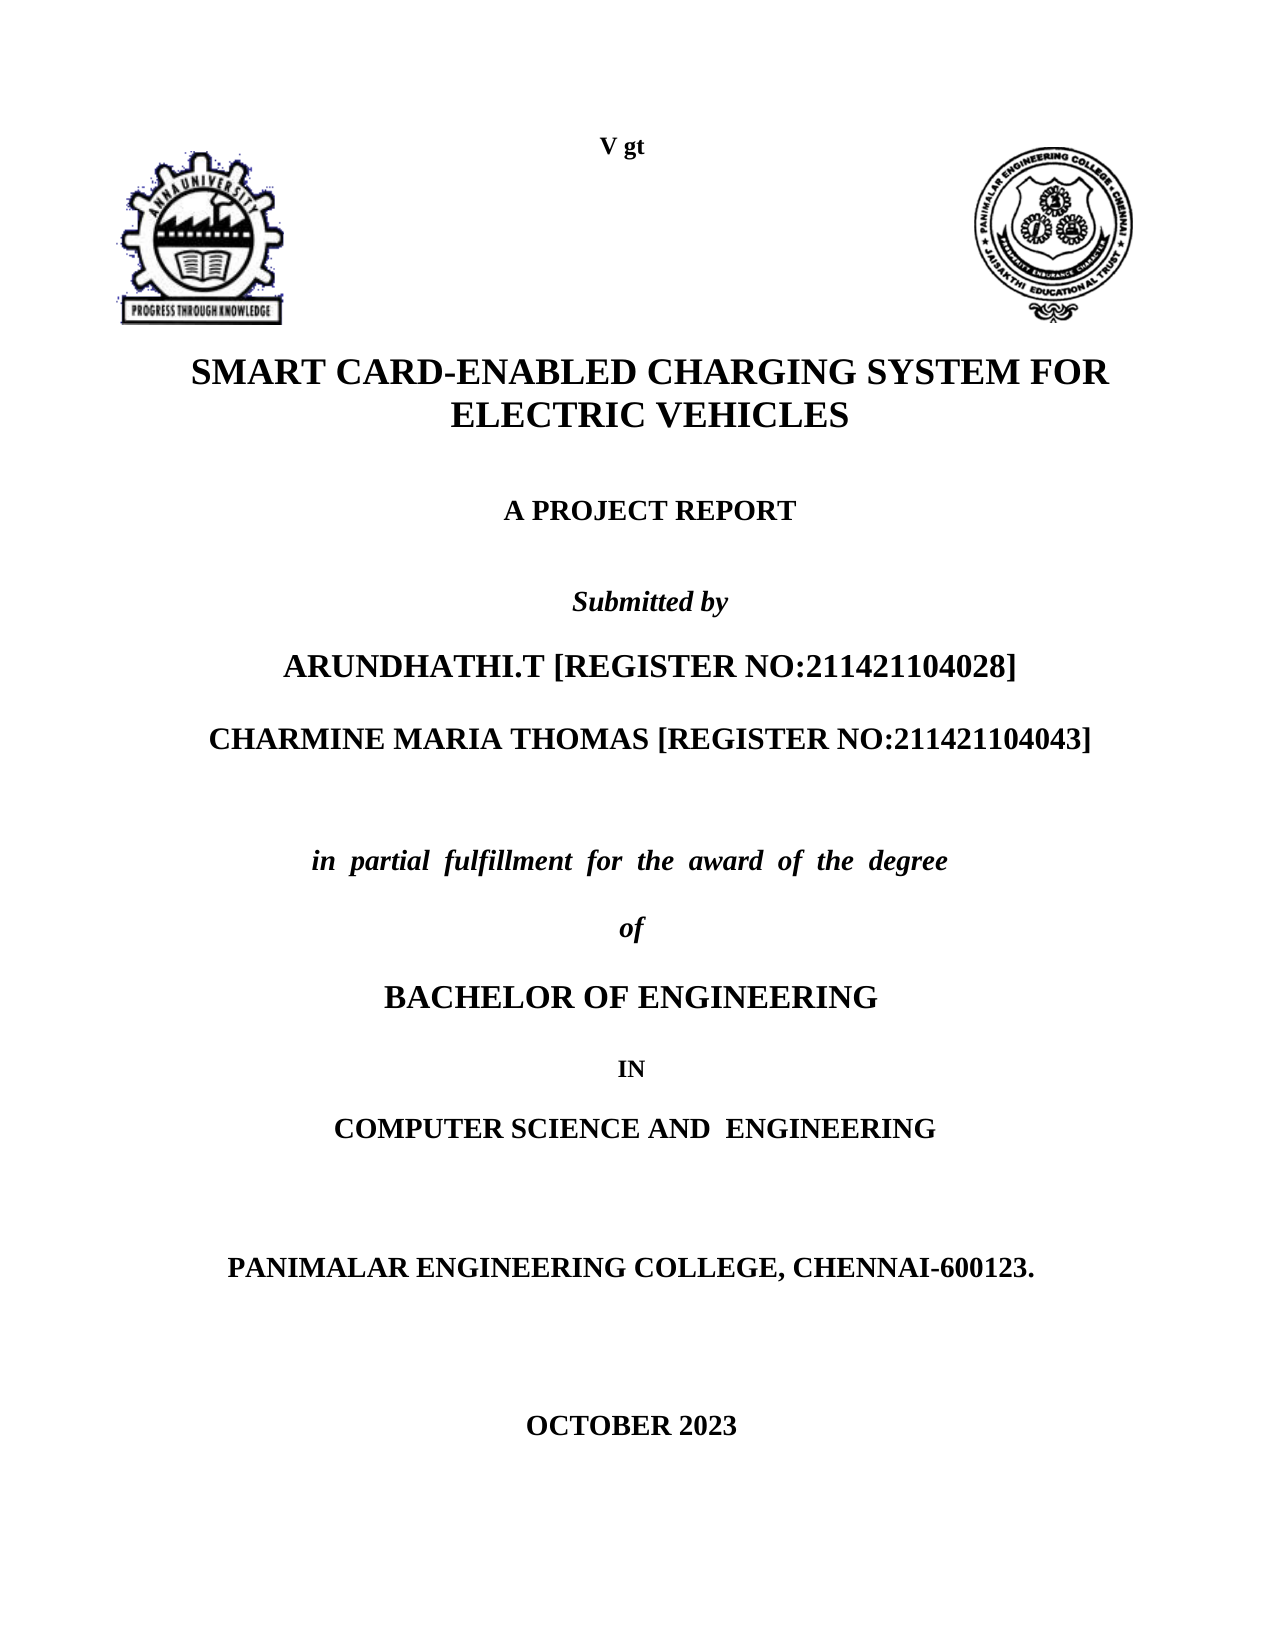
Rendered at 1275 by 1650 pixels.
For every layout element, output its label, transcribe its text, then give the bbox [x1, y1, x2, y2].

subtitle IN [125, 1054, 1137, 1082]
subtitle COMPUTER SCIENCE AND ENGINEERING [125, 1111, 1137, 1145]
subtitle PANIMALAR ENGINEERING COLLEGE, CHENNAI-600123. [125, 1250, 1137, 1284]
text BACHELOR OF ENGINEERING [125, 977, 1137, 1015]
subtitle ARUNDHATHI.T [REGISTER NO:211421104028] [162, 646, 1137, 685]
picture [959, 139, 1148, 321]
text SMART CARD-ENABLED CHARGING SYSTEM FOR ELECTRIC VEHICLES [162, 349, 1137, 436]
subtitle OCTOBER 2023 [125, 1408, 1137, 1442]
subtitle V gt [125, 131, 1137, 160]
subtitle Submitted by [162, 584, 1137, 618]
picture [115, 151, 284, 325]
text in partial fulfillment for the award of the degree [125, 843, 1137, 876]
text of [125, 910, 1137, 943]
text CHARMINE MARIA THOMAS [REGISTER NO:211421104043] [162, 721, 1137, 757]
subtitle A PROJECT REPORT [162, 493, 1137, 527]
